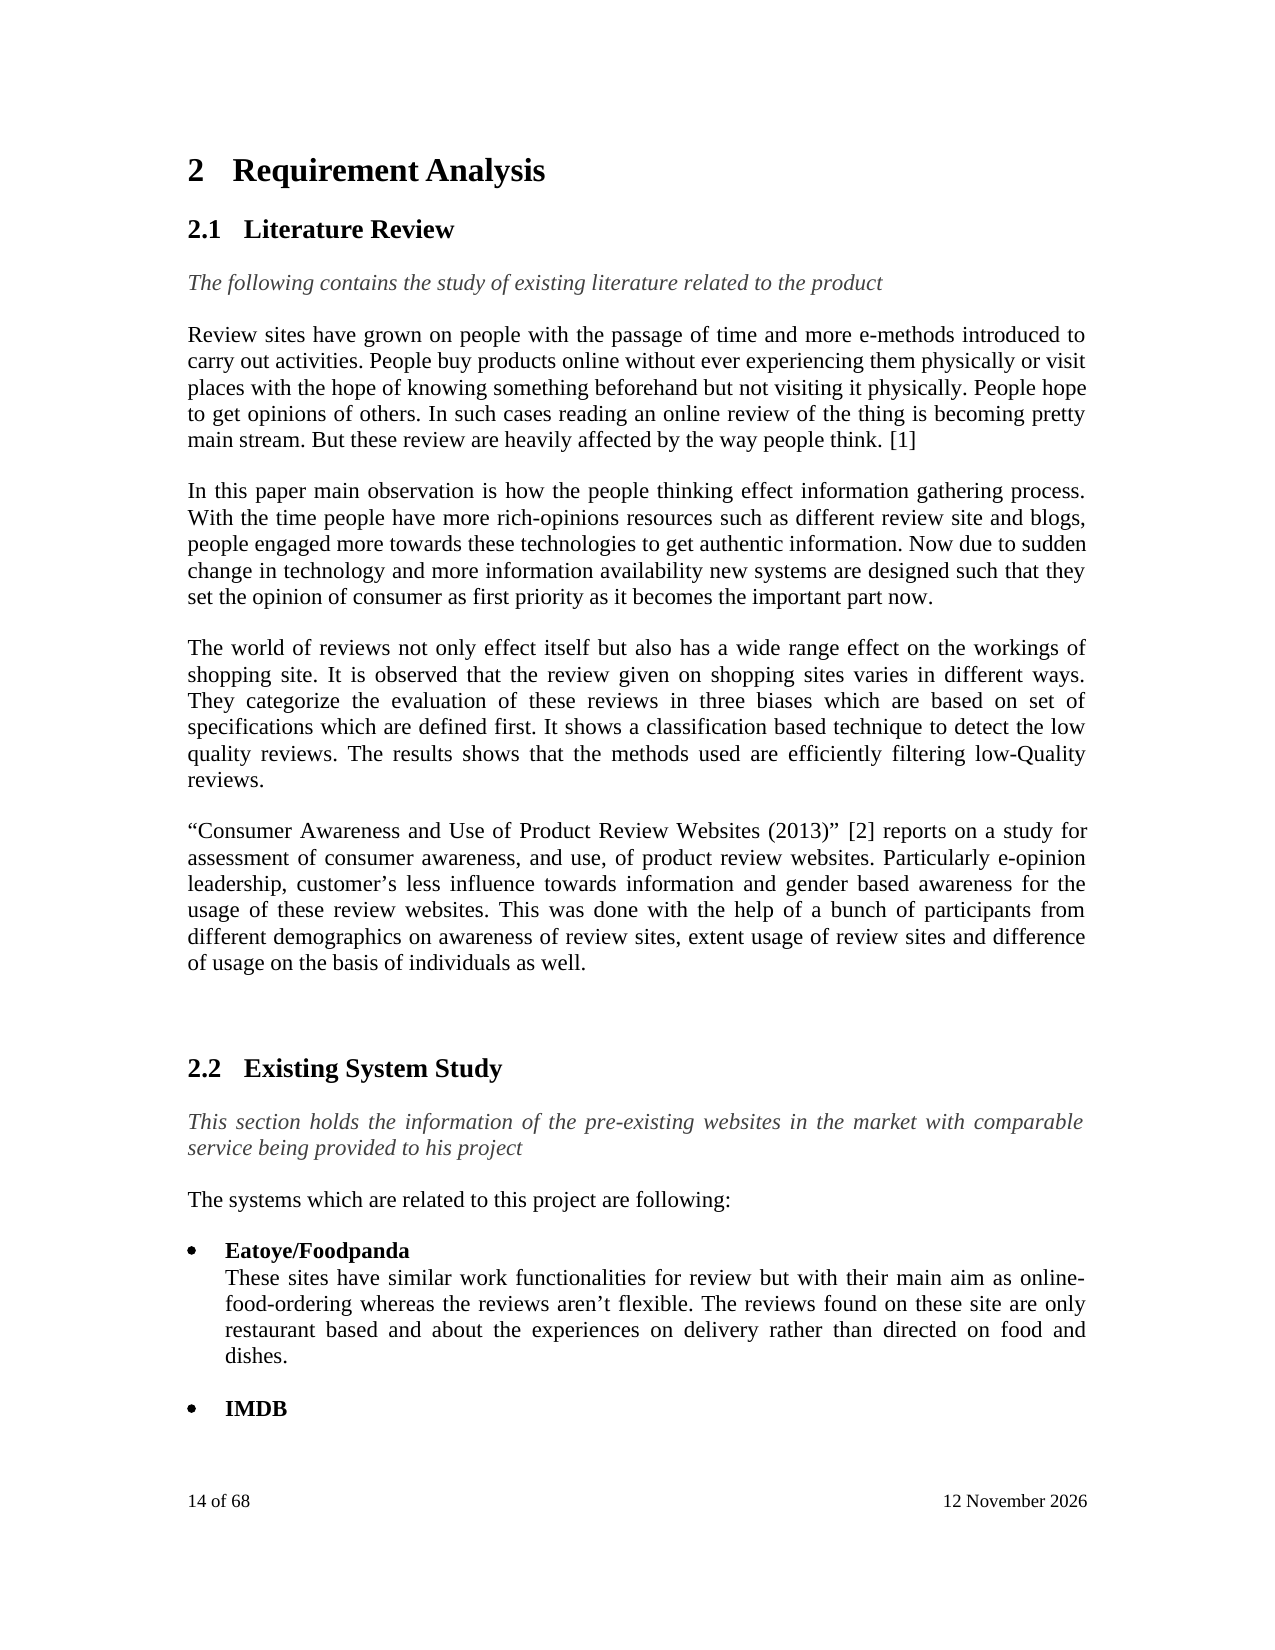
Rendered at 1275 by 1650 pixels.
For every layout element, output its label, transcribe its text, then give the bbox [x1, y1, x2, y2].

text The systems which are related to this project are following: [187, 1186, 1087, 1212]
list Eatoye/Foodpanda [187, 1237, 1087, 1263]
text Review sites have grown on people with the passage of time and more e-methods introduced to carry out activities. People buy products online without ever experiencing them physically or visit places with the hope of knowing something beforehand but not visiting it physically. People hope to get opinions of others. In such cases reading an online review of the thing is becoming pretty main stream. But these review are heavily affected by the way people think. [187, 321, 1087, 453]
text The following contains the study of existing literature related to the product [187, 269, 1087, 296]
text This section holds the information of the pre-existing websites in the market with comparable service being provided to his project [187, 1108, 1087, 1161]
list These sites have similar work functionalities for review but with their main aim as online-food-ordering whereas the reviews aren’t flexible. The reviews found on these site are only restaurant based and about the experiences on delivery rather than directed on food and dishes. [225, 1263, 1087, 1369]
text In this paper main observation is how the people thinking effect information gathering process. With the time people have more rich-opinions resources such as different review site and blogs, people engaged more towards these technologies to get authentic information. Now due to sudden change in technology and more information availability new systems are designed such that they set the opinion of consumer as first priority as it becomes the important part now. [187, 478, 1087, 609]
subtitle Existing System Study [187, 1052, 1087, 1083]
subtitle Requirement Analysis [187, 150, 1087, 188]
text “Consumer Awareness and Use of Product Review Websites (2013)” reports on a study for assessment of consumer awareness, and use, of product review websites. Particularly e-opinion leadership, customer’s less influence towards information and gender based awareness for the usage of these review websites. This was done with the help of a bunch of participants from different demographics on awareness of review sites, extent usage of review sites and difference of usage on the basis of individuals as well. [187, 817, 1087, 976]
subtitle Literature Review [187, 213, 1087, 244]
text The world of reviews not only effect itself but also has a wide range effect on the workings of shopping site. It is observed that the review given on shopping sites varies in different ways. They categorize the evaluation of these reviews in three biases which are based on set of specifications which are defined first. It shows a classification based technique to detect the low quality reviews. The results shows that the methods used are efficiently filtering low-Quality reviews. [187, 634, 1087, 792]
list IMDB [187, 1395, 1087, 1422]
